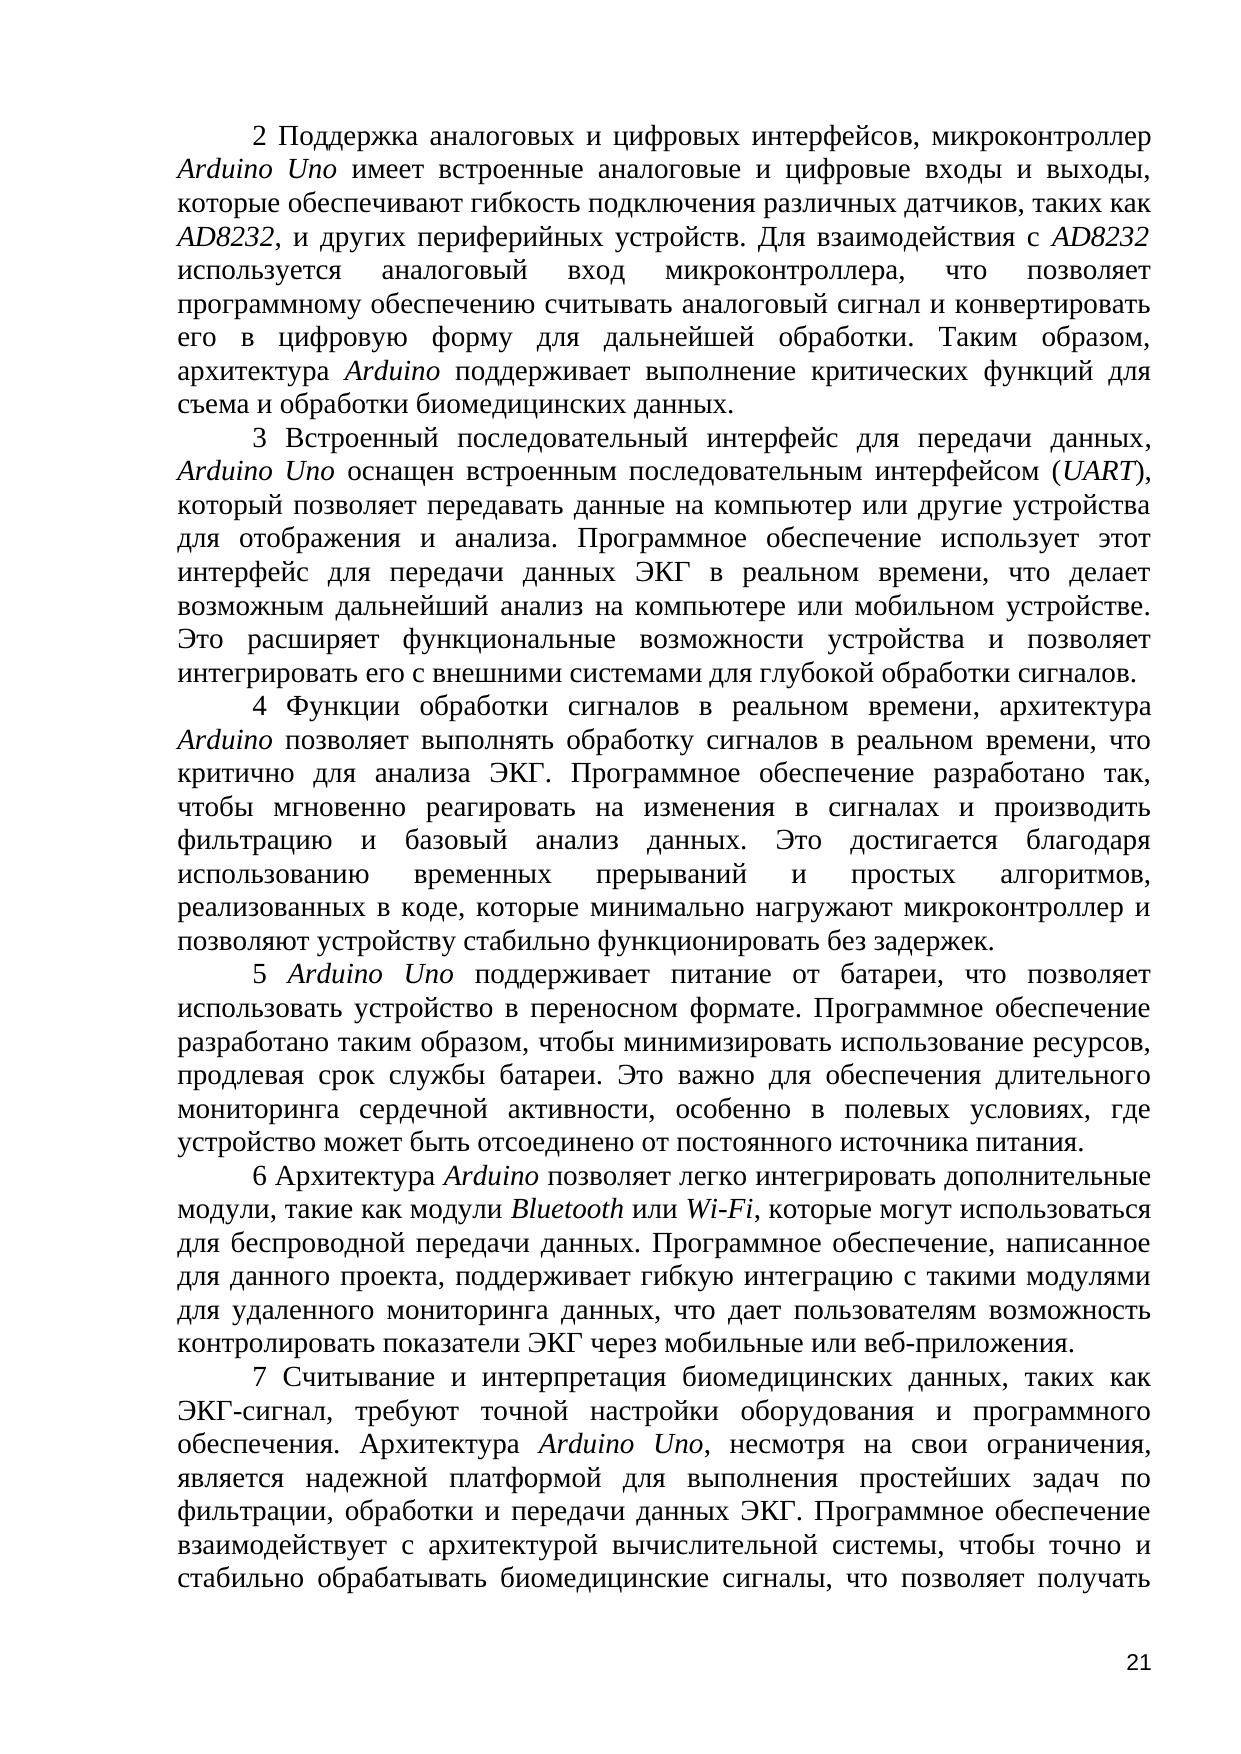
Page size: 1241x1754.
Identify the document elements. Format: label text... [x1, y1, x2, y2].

text 6 Архитектура Arduino позволяет легко интегрировать дополнительные модули, такие как модули Bluetooth или Wi-Fi, которые могут использоваться для беспроводной передачи данных. Программное обеспечение, написанное для данного проекта, поддерживает гибкую интеграцию с такими модулями для удаленного мониторинга данных, что дает пользователям возможность контролировать показатели ЭКГ через мобильные или веб-приложения. [177, 1158, 1152, 1359]
text 5 Arduino Uno поддерживает питание от батареи, что позволяет использовать устройство в переносном формате. Программное обеспечение разработано таким образом, чтобы минимизировать использование ресурсов, продлевая срок службы батареи. Это важно для обеспечения длительного мониторинга сердечной активности, особенно в полевых условиях, где устройство может быть отсоединено от постоянного источника питания. [177, 957, 1152, 1158]
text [177, 1359, 1152, 1594]
text 2 Поддержка аналоговых и цифровых интерфейсов, микроконтроллер Arduino Uno имеет встроенные аналоговые и цифровые входы и выходы, которые обеспечивают гибкость подключения различных датчиков, таких как AD8232, и других периферийных устройств. Для взаимодействия с AD8232 используется аналоговый вход микроконтроллера, что позволяет программному обеспечению считывать аналоговый сигнал и конвертировать его в цифровую форму для дальнейшей обработки. Таким образом, архитектура Arduino поддерживает выполнение критических функций для съема и обработки биомедицинских данных. [177, 118, 1152, 420]
text 4 Функции обработки сигналов в реальном времени, архитектура Arduino позволяет выполнять обработку сигналов в реальном времени, что критично для анализа ЭКГ. Программное обеспечение разработано так, чтобы мгновенно реагировать на изменения в сигналах и производить фильтрацию и базовый анализ данных. Это достигается благодаря использованию временных прерываний и простых алгоритмов, реализованных в коде, которые минимально нагружают микроконтроллер и позволяют устройству стабильно функционировать без задержек. [177, 688, 1152, 957]
text 3 Встроенный последовательный интерфейс для передачи данных, Arduino Uno оснащен встроенным последовательным интерфейсом (UART), который позволяет передавать данные на компьютер или другие устройства для отображения и анализа. Программное обеспечение использует этот интерфейс для передачи данных ЭКГ в реальном времени, что делает возможным дальнейший анализ на компьютере или мобильном устройстве. Это расширяет функциональные возможности устройства и позволяет интегрировать его с внешними системами для глубокой обработки сигналов. [177, 420, 1152, 688]
